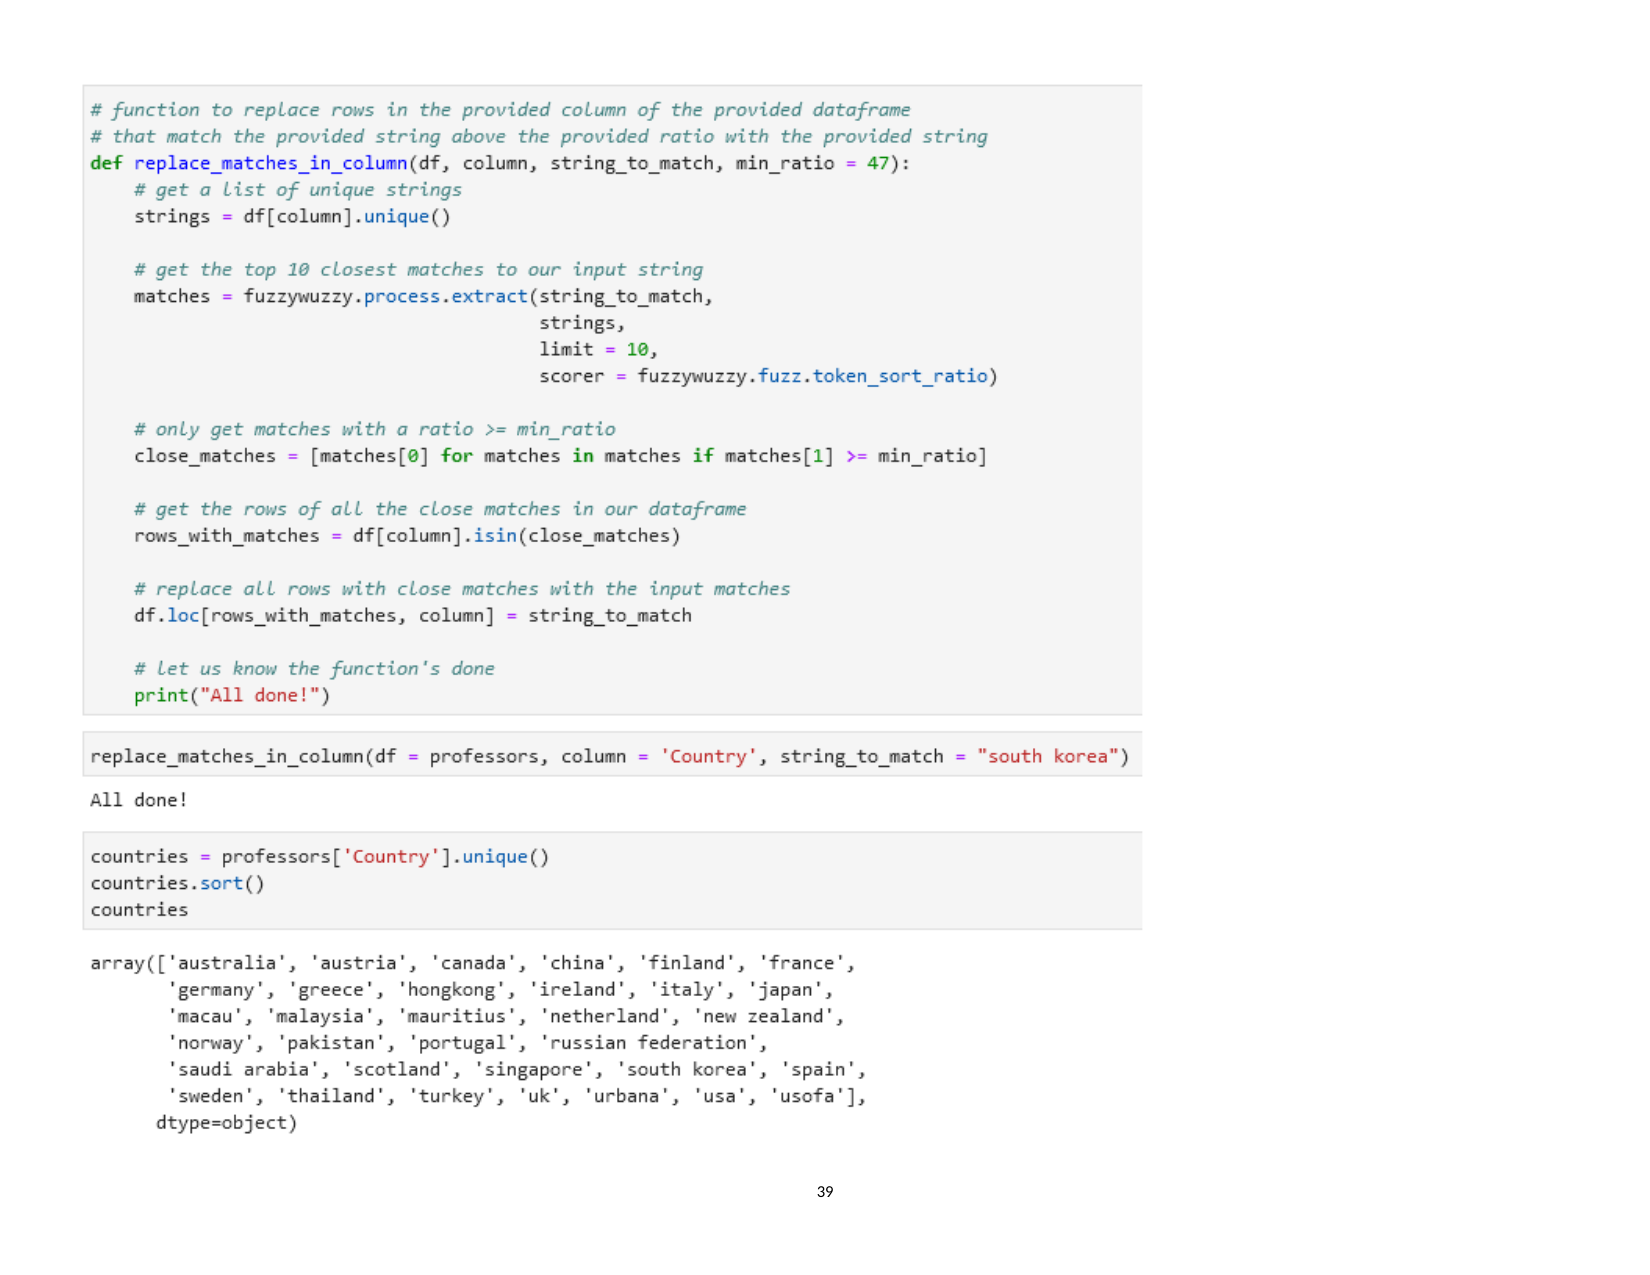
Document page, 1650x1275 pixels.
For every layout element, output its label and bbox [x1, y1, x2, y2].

picture [75, 75, 1143, 1140]
